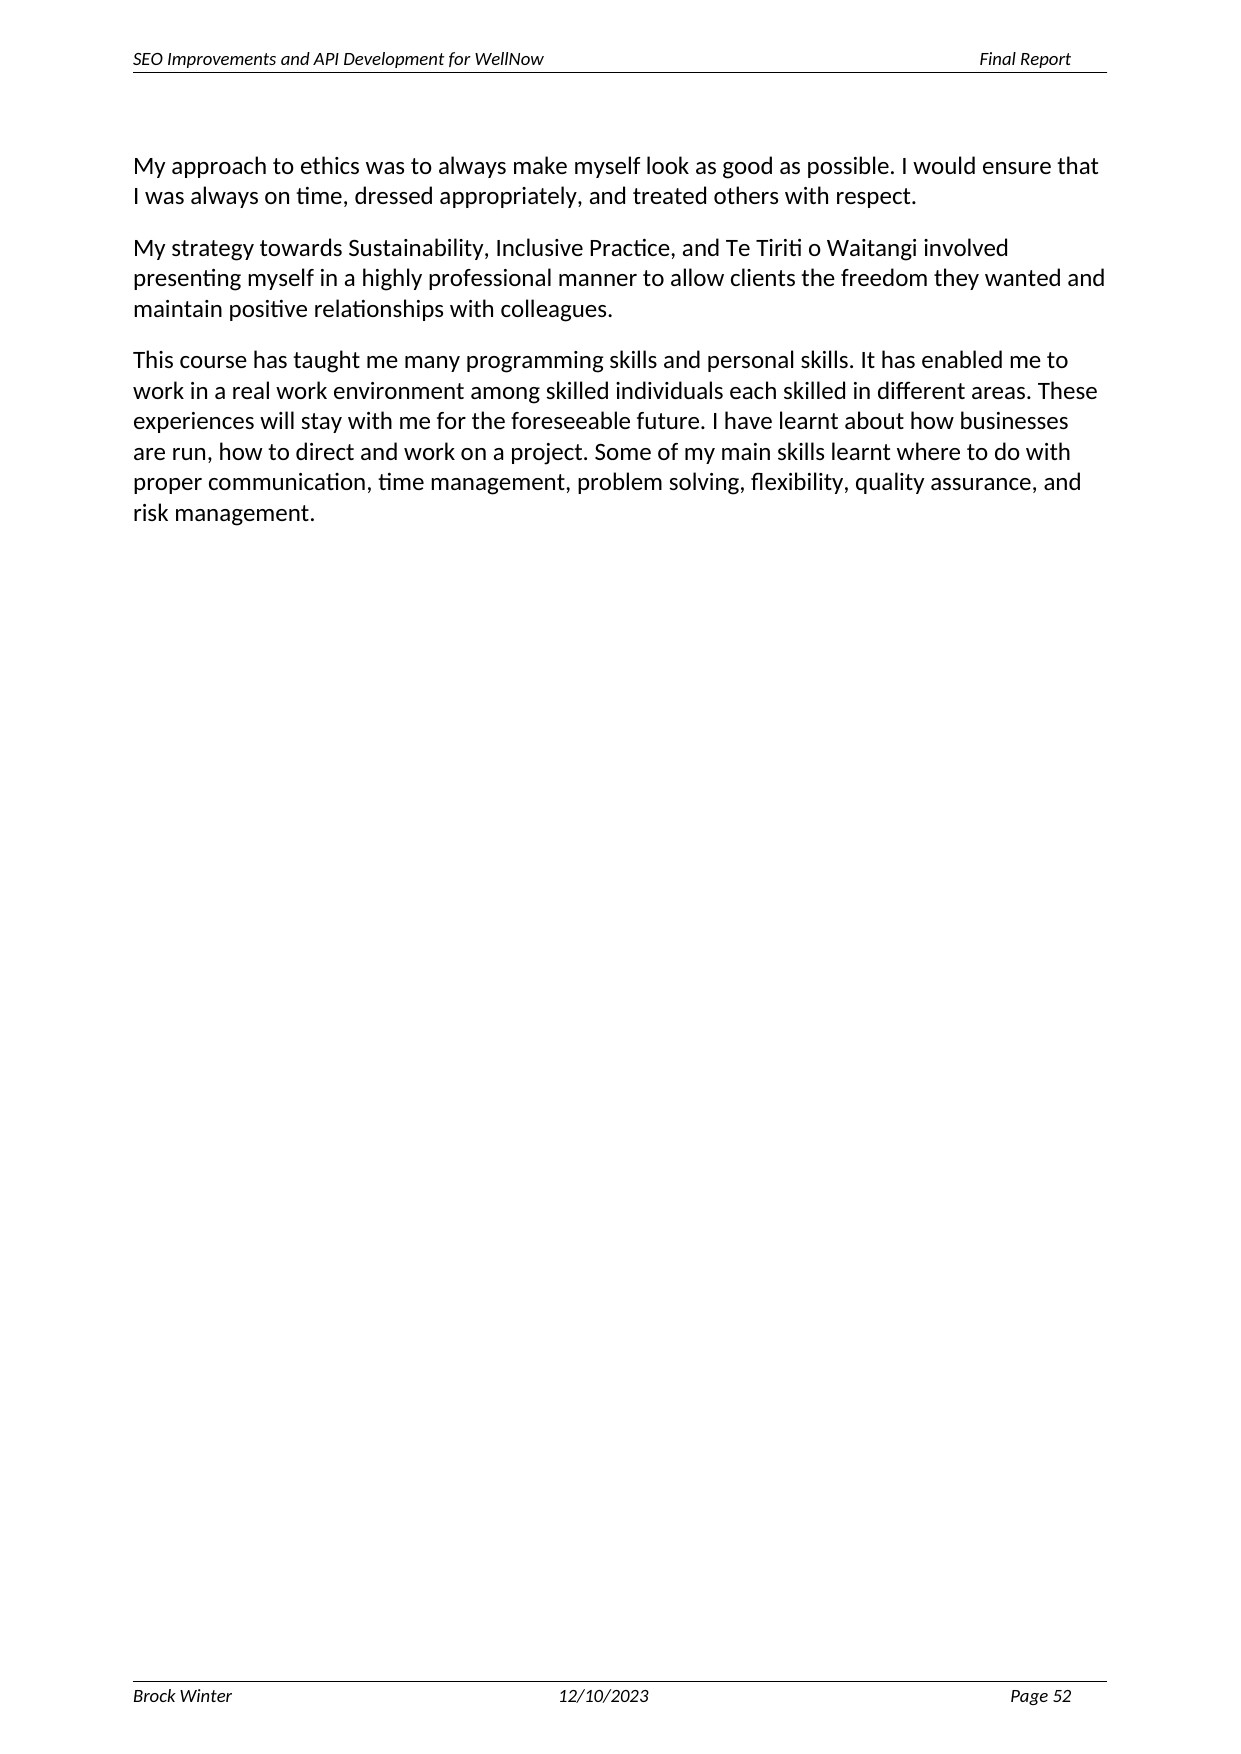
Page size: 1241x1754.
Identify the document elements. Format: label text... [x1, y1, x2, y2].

text This course has taught me many programming skills and personal skills. It has enabled me to work in a real work environment among skilled individuals each skilled in different areas. These experiences will stay with me for the foreseeable future. I have learnt about how businesses are run, how to direct and work on a project. Some of my main skills learnt where to do with proper communication, time management, problem solving, flexibility, quality assurance, and risk management. [133, 344, 1107, 527]
text My strategy towards Sustainability, Inclusive Practice, and Te Tiriti o Waitangi involved presenting myself in a highly professional manner to allow clients the freedom they wanted and maintain positive relationships with colleagues. [133, 232, 1107, 323]
text My approach to ethics was to always make myself look as good as possible. I would ensure that I was always on time, dressed appropriately, and treated others with respect. [133, 150, 1107, 211]
